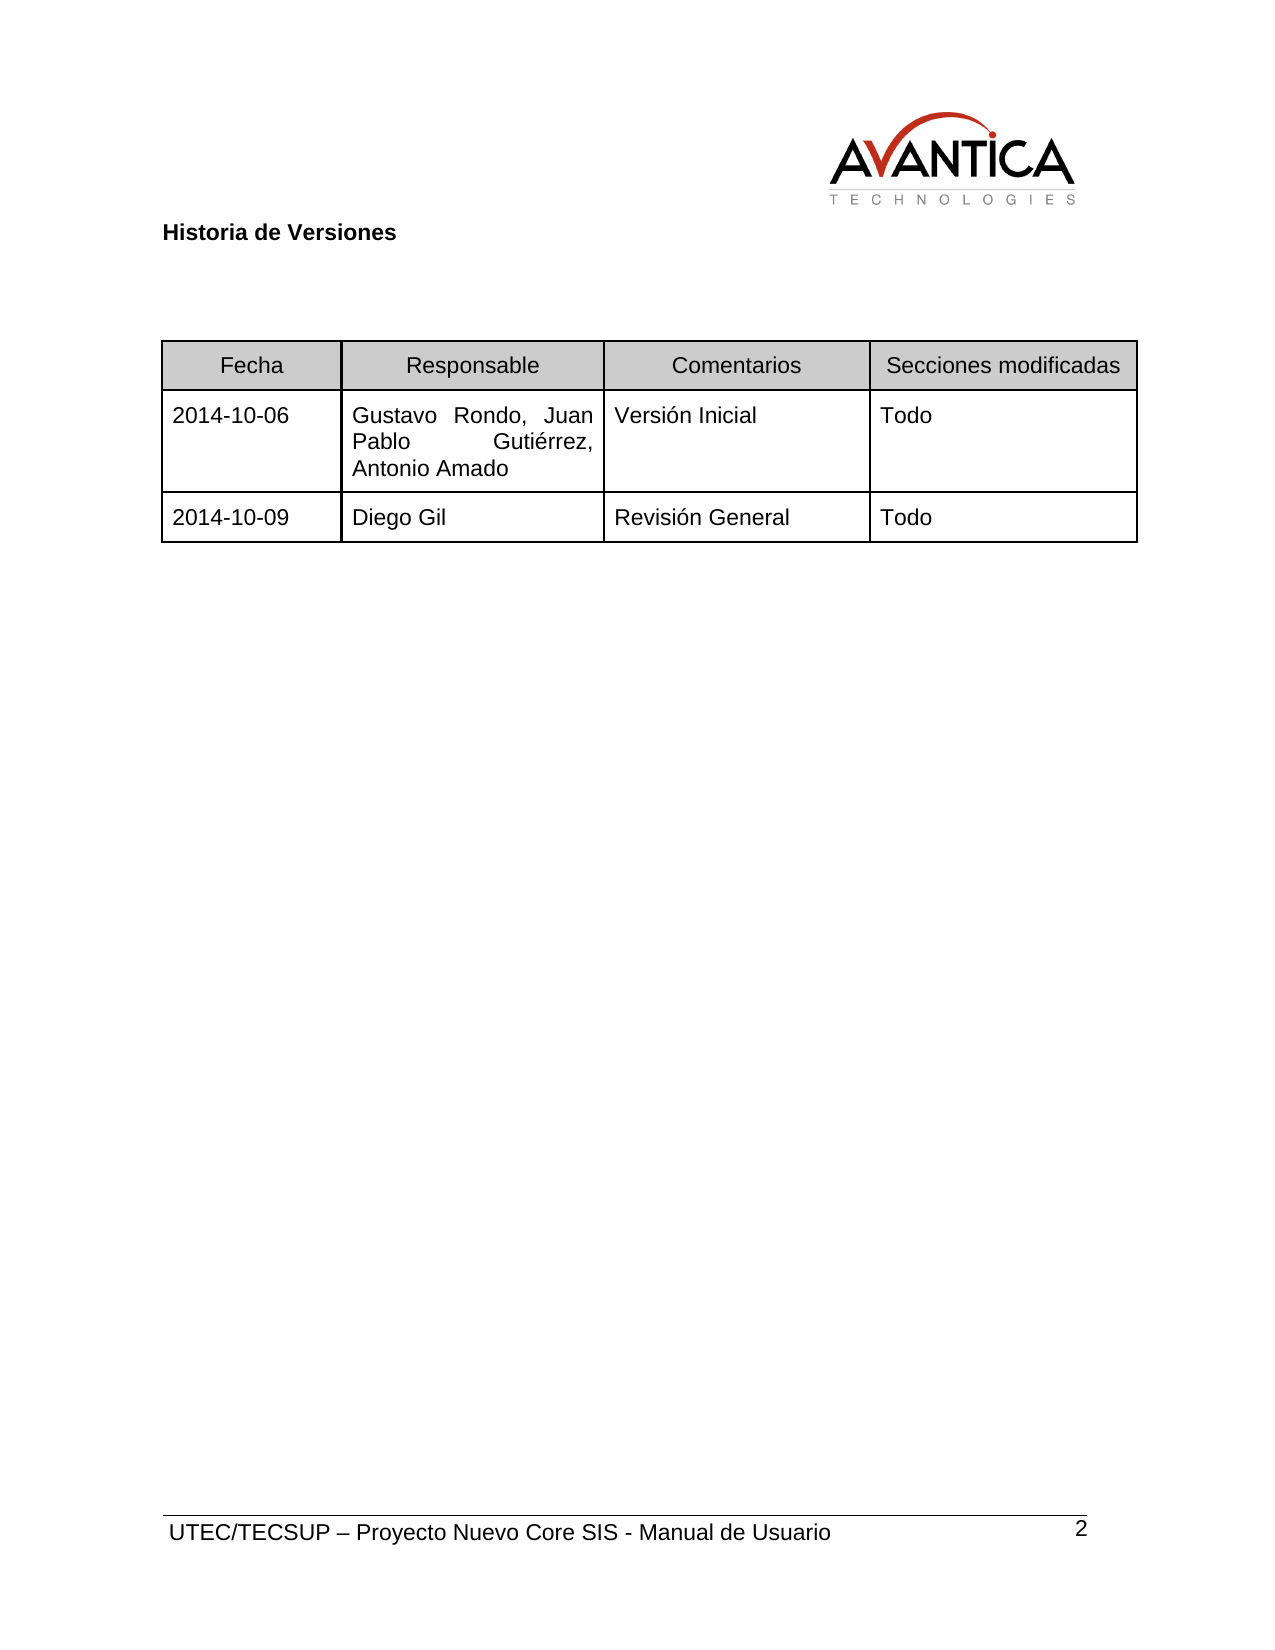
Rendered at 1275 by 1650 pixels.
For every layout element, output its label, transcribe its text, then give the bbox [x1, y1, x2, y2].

table_cell Gustavo Rondo, Juan Pablo Gutiérrez, Antonio Amado [343, 391, 603, 491]
table_header Responsable [343, 342, 603, 389]
table_cell 2014-10-09 [163, 493, 340, 541]
table_header Secciones modificadas [871, 342, 1136, 389]
table_header Fecha [163, 342, 340, 389]
table_cell 2014-10-06 [163, 391, 340, 491]
table_cell Versión Inicial [605, 391, 869, 491]
table_cell Diego Gil [343, 493, 603, 541]
table_cell Todo [871, 493, 1136, 541]
table_cell Todo [871, 391, 1136, 491]
picture [820, 101, 1084, 215]
table_header Comentarios [605, 342, 869, 389]
table_cell Revisión General [605, 493, 869, 541]
text Historia de Versiones [162, 219, 1125, 246]
